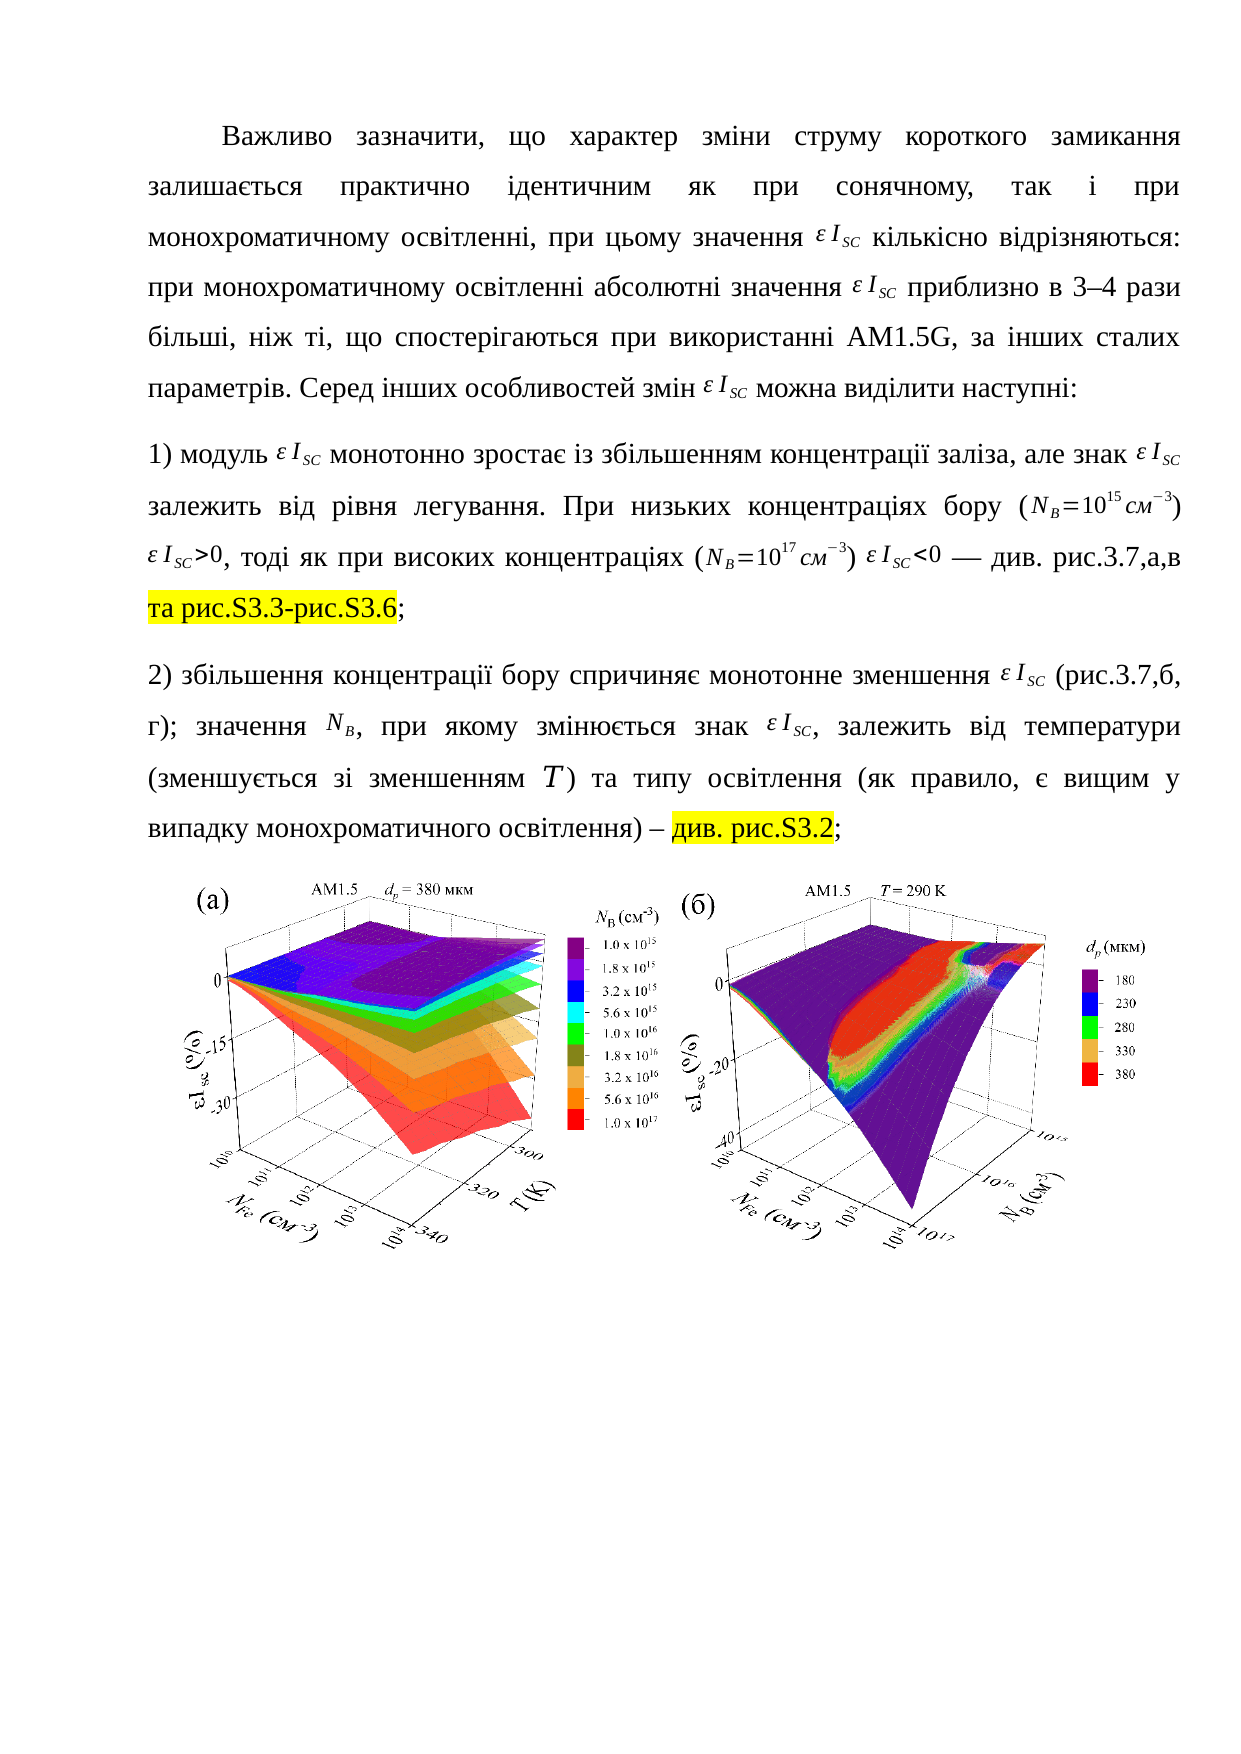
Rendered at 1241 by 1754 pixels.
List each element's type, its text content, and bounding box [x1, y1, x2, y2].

picture [180, 877, 1149, 1249]
text 1) модуль монотонно зростає із збільшенням концентрації заліза, але знак залежить від рівня легування. При низьких концентраціях бору () , тоді як при високих концентраціях () — див. рис.3.7,а,в та рис.S3.3-рис.S3.6; [148, 437, 1181, 624]
text Важливо зазначити, що характер зміни струму короткого замикання залишається практично ідентичним як при сонячному, так і при монохроматичному освітленні, при цьому значення кількісно відрізняються: при монохроматичному освітленні абсолютні значення приблизно в 3–4 рази більші, ніж ті, що спостерігаються при використанні AM1.5G, за інших сталих параметрів. Серед інших особливостей змін можна виділити наступні: [148, 118, 1181, 403]
text 2) збільшення концентрації бору спричиняє монотонне зменшення (рис.3.7,б, г); значення , при якому змінюється знак , залежить від температури (зменшується зі зменшенням 𝑇) та типу освітлення (як правило, є вищим у випадку монохроматичного освітлення) – див. рис.S3.2; [148, 657, 1181, 844]
